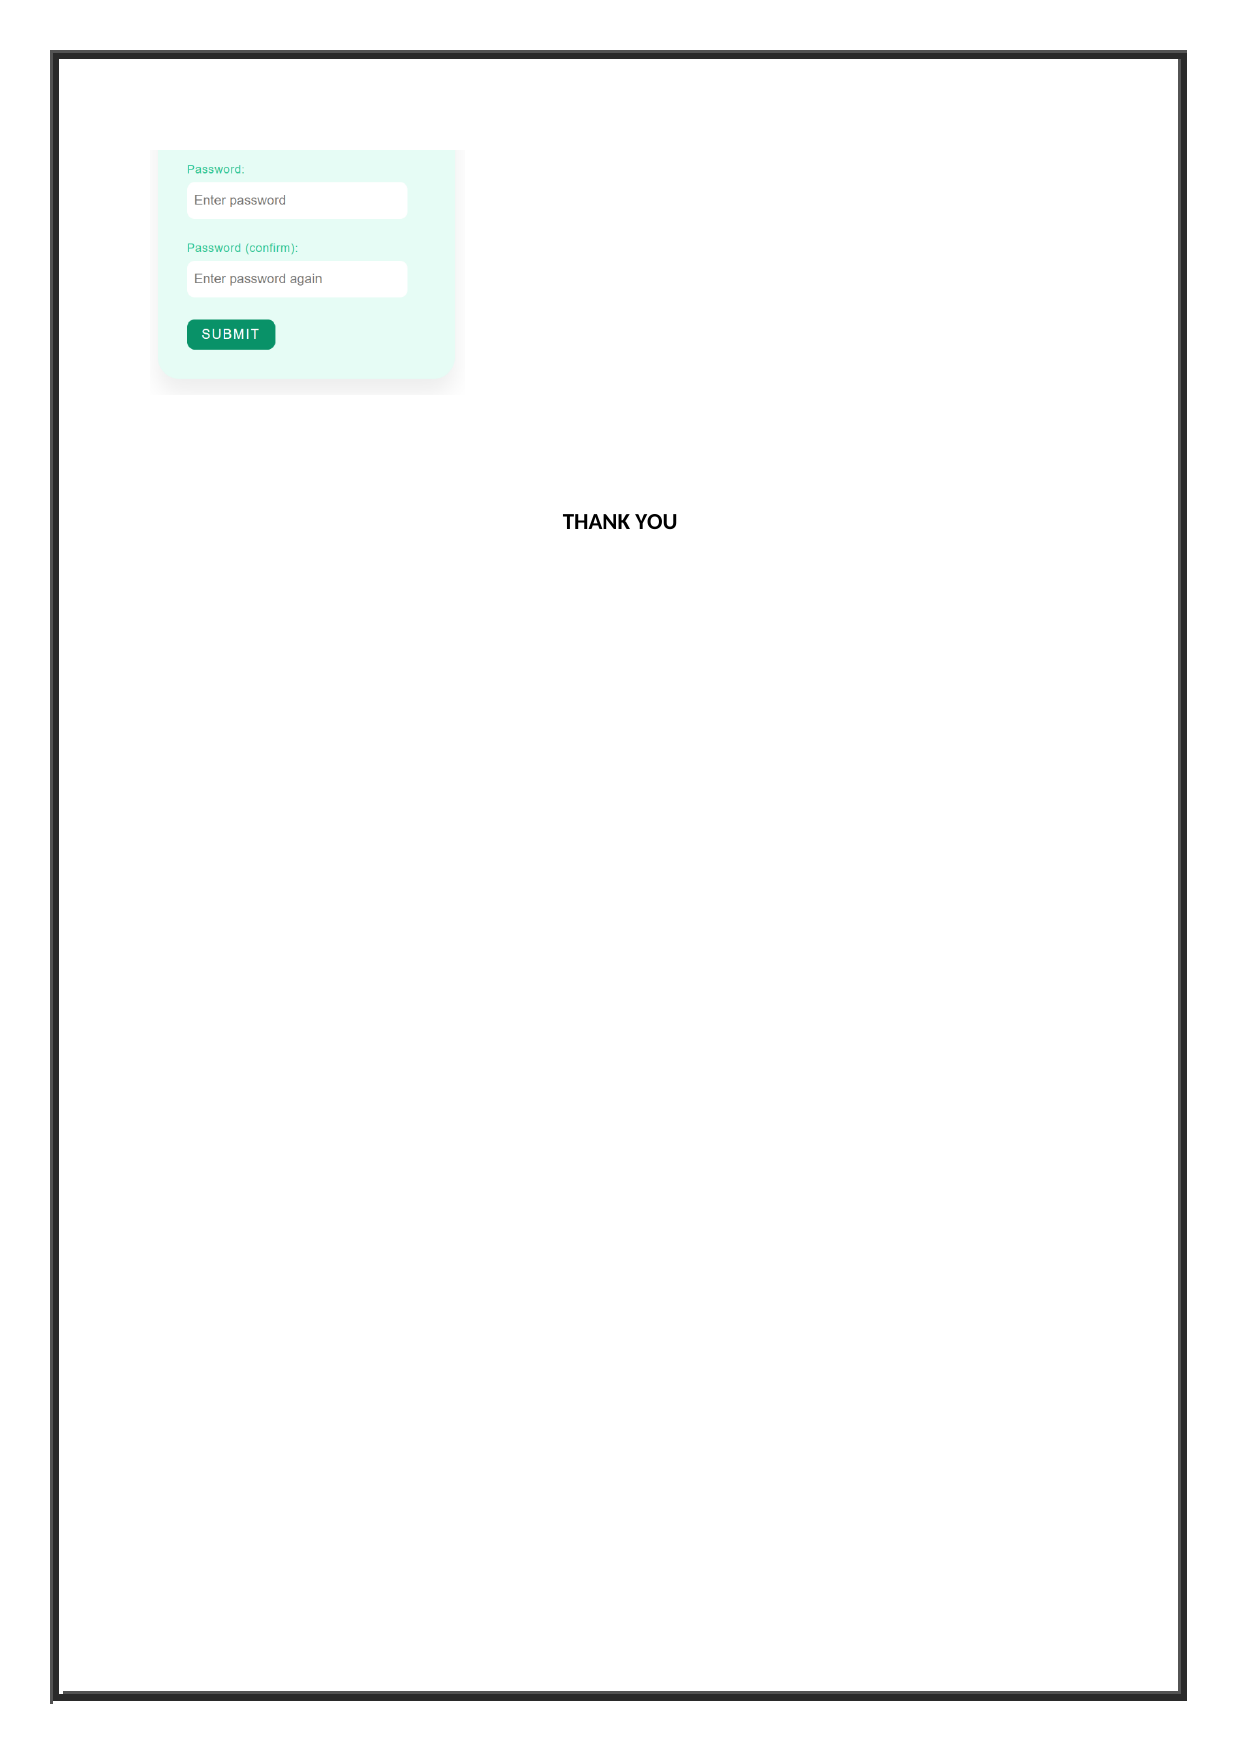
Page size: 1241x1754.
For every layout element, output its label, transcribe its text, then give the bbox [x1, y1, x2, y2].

picture [150, 150, 465, 395]
text THANK YOU [150, 507, 1090, 535]
